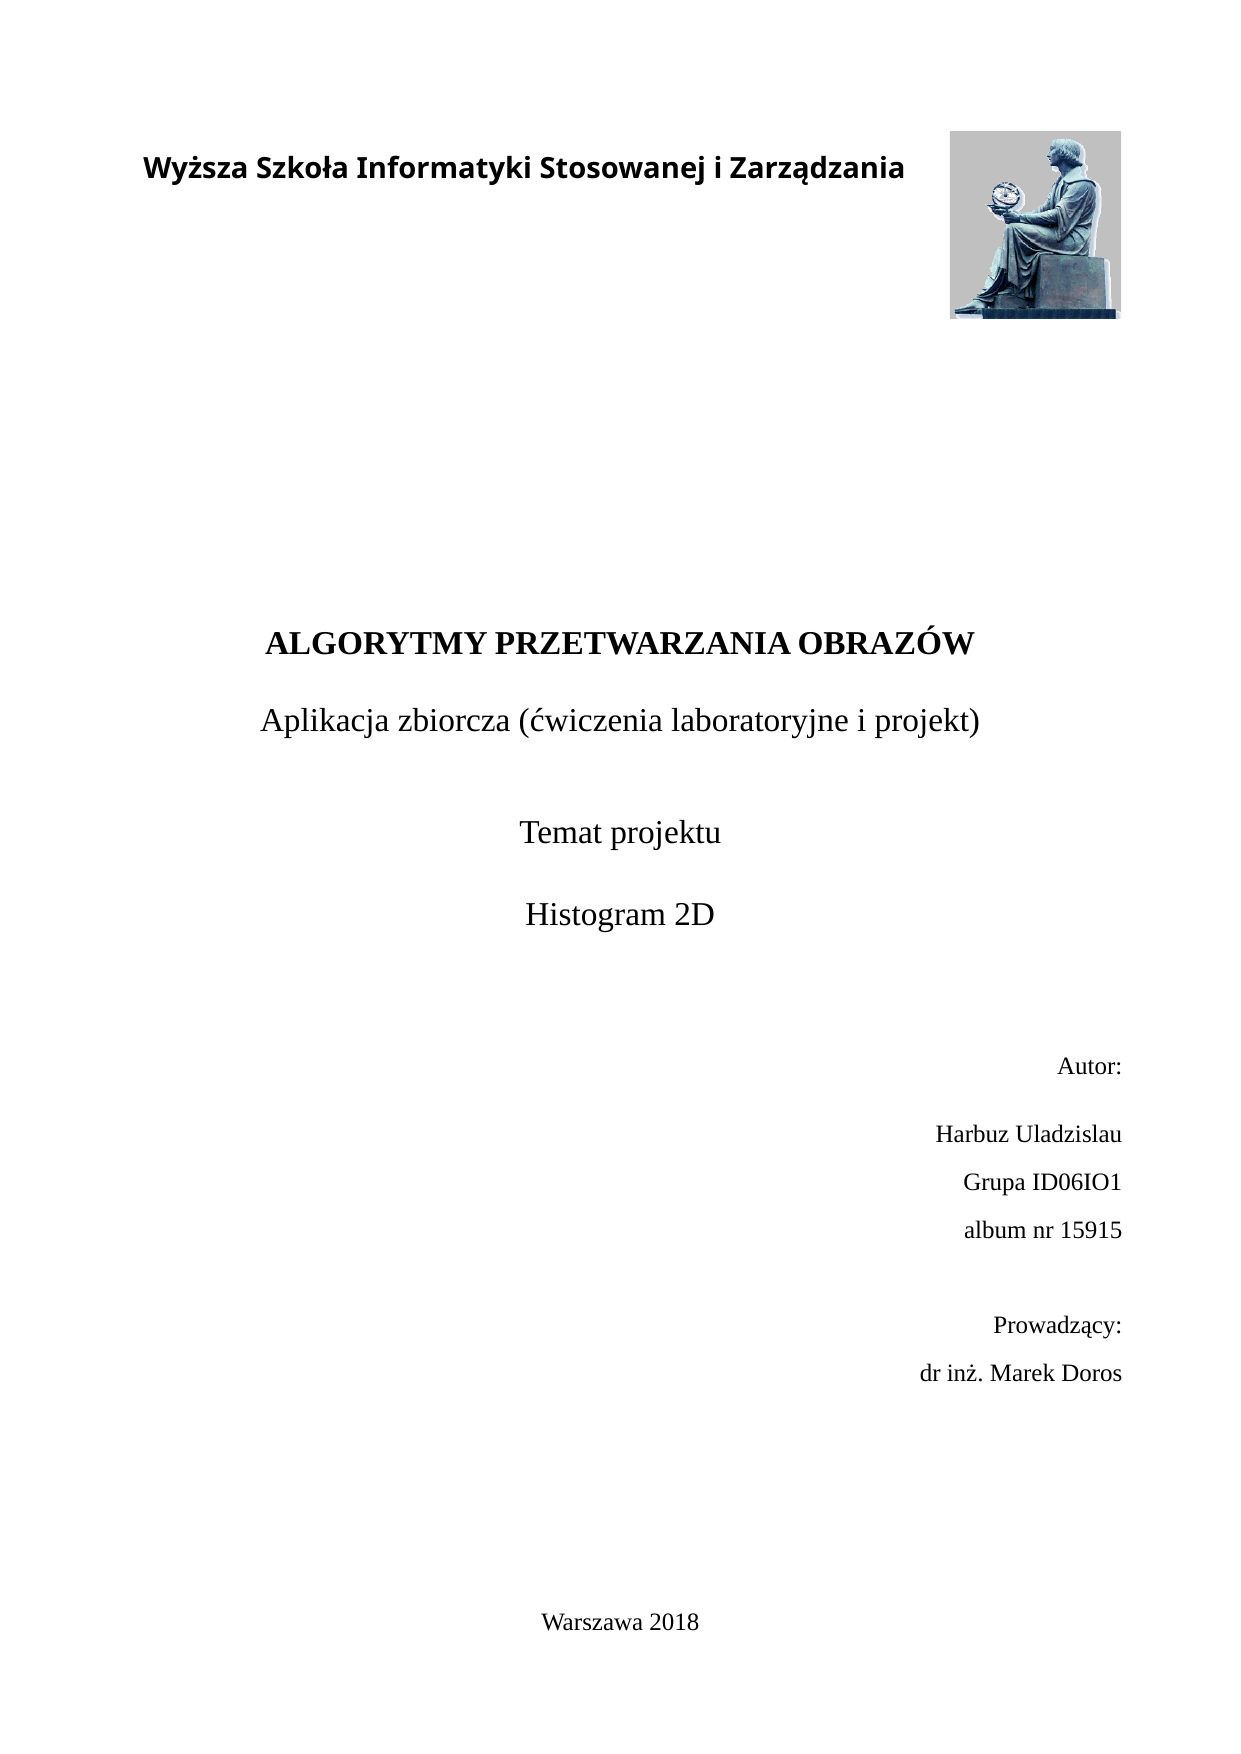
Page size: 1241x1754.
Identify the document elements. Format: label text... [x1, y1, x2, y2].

text Autor: [118, 1051, 1122, 1080]
text Aplikacja zbiorcza (ćwiczenia laboratoryjne i projekt) [118, 700, 1122, 738]
text dr inż. Marek Doros [118, 1358, 1122, 1386]
picture [949, 131, 1122, 319]
text Prowadzący: [118, 1310, 1122, 1339]
text Temat projektu [118, 812, 1122, 851]
text Histogram 2D [118, 894, 1122, 932]
text Grupa ID06IO1 [118, 1167, 1122, 1196]
text Wyższa Szkoła Informatyki Stosowanej i Zarządzania [118, 147, 949, 187]
text ALGORYTMY PRZETWARZANIA OBRAZÓW [118, 623, 1122, 661]
text album nr 15915 [118, 1215, 1122, 1243]
text Harbuz Uladzislau [118, 1119, 1122, 1148]
